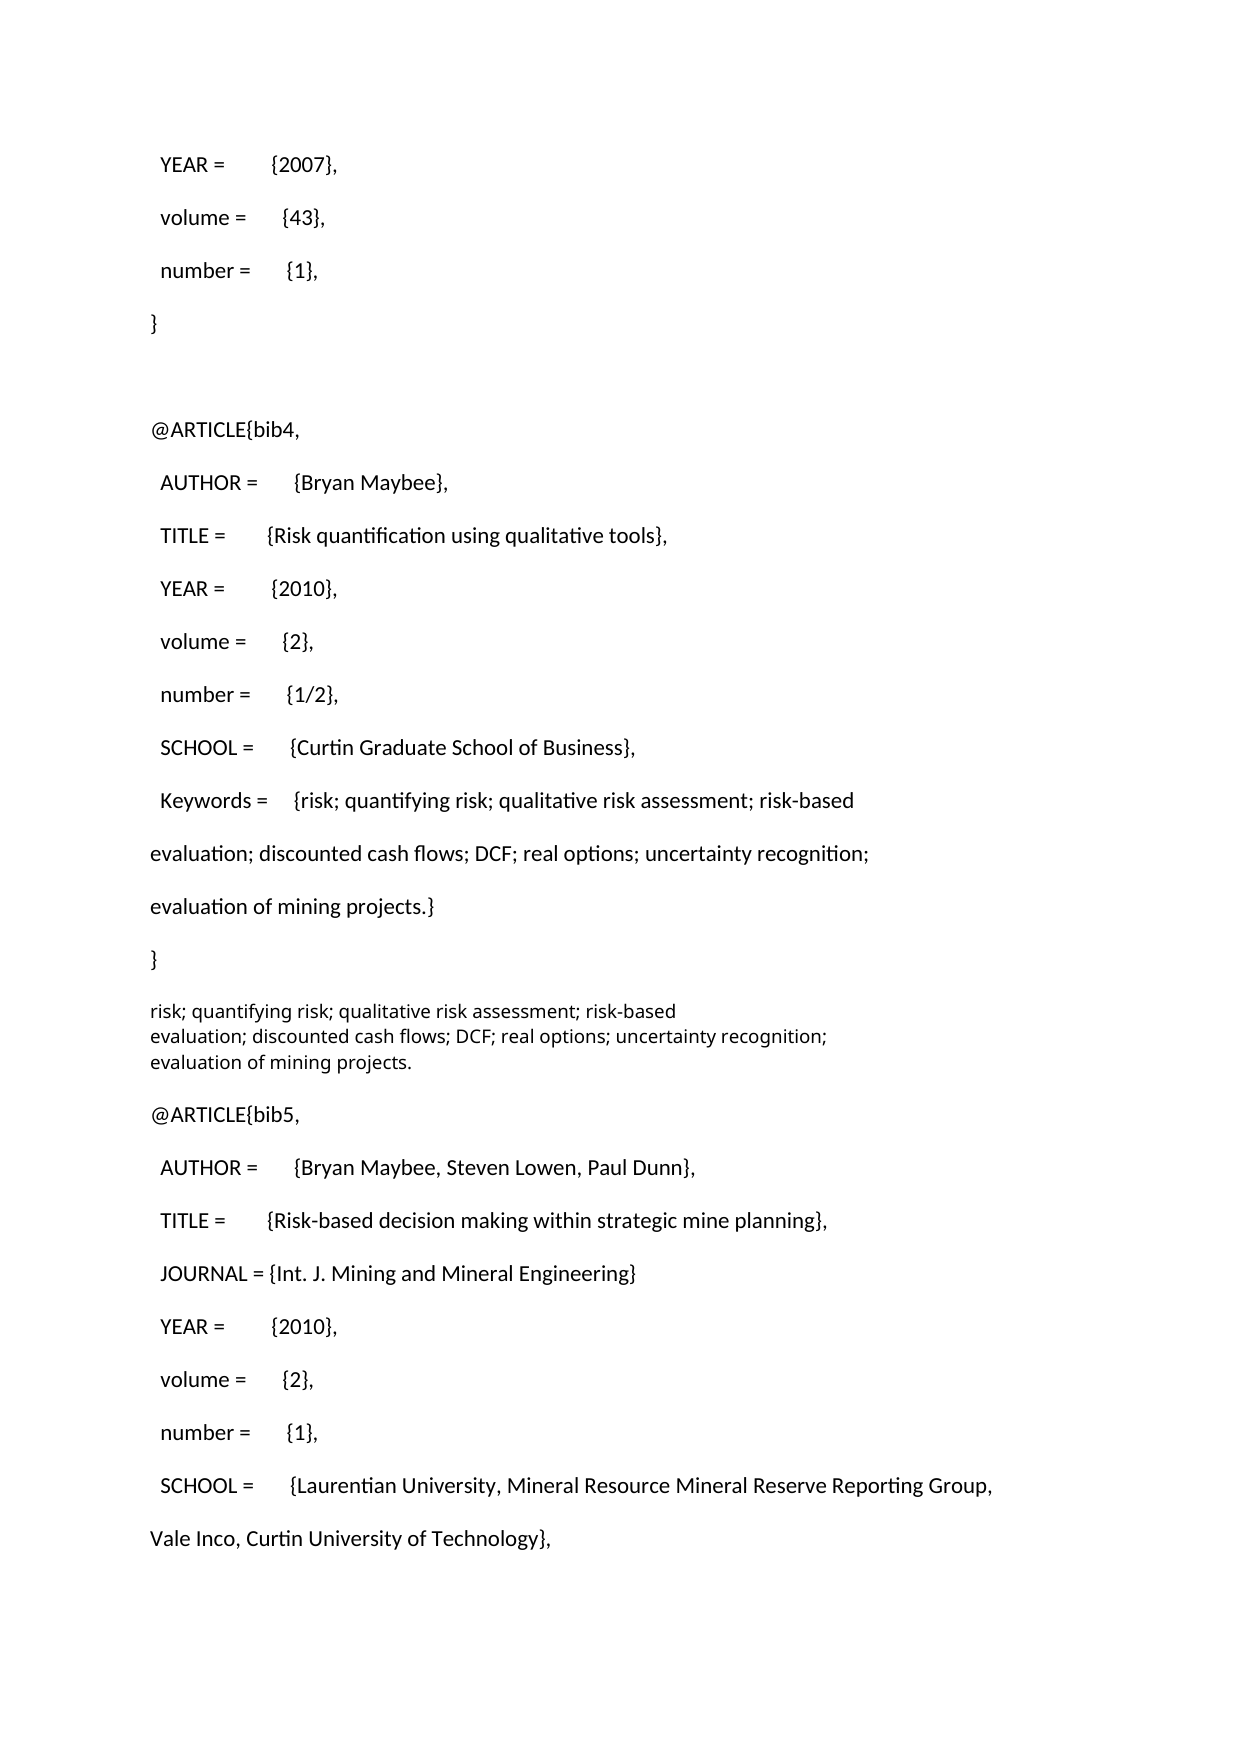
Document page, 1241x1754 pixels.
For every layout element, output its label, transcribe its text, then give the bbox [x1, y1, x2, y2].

text SCHOOL = {Curtin Graduate School of Business}, [150, 733, 1090, 761]
text YEAR = {2010}, [150, 1312, 1090, 1340]
text YEAR = {2007}, [150, 150, 1090, 178]
text evaluation; discounted cash flows; DCF; real options; uncertainty recognition; [150, 839, 1090, 867]
text Keywords = {risk; quantifying risk; qualitative risk assessment; risk-based [150, 786, 1090, 814]
text volume = {2}, [150, 1365, 1090, 1393]
text evaluation of mining projects. [150, 1049, 1090, 1075]
text @ARTICLE{bib4, [150, 415, 1090, 443]
text number = {1/2}, [150, 680, 1090, 708]
text TITLE = {Risk-based decision making within strategic mine planning}, [150, 1206, 1090, 1234]
text number = {1}, [150, 256, 1090, 284]
text AUTHOR = {Bryan Maybee}, [150, 468, 1090, 496]
text evaluation of mining projects.} [150, 892, 1090, 920]
text JOURNAL = {Int. J. Mining and Mineral Engineering} [150, 1259, 1090, 1287]
text Vale Inco, Curtin University of Technology}, [150, 1524, 1090, 1552]
text AUTHOR = {Bryan Maybee, Steven Lowen, Paul Dunn}, [150, 1153, 1090, 1181]
text YEAR = {2010}, [150, 574, 1090, 602]
text risk; quantifying risk; qualitative risk assessment; risk-based [150, 998, 1090, 1024]
text } [150, 309, 1090, 337]
text number = {1}, [150, 1418, 1090, 1446]
text } [150, 945, 1090, 973]
text TITLE = {Risk quantification using qualitative tools}, [150, 521, 1090, 549]
text evaluation; discounted cash flows; DCF; real options; uncertainty recognition; [150, 1024, 1090, 1049]
text @ARTICLE{bib5, [150, 1100, 1090, 1128]
text volume = {43}, [150, 203, 1090, 231]
text volume = {2}, [150, 627, 1090, 655]
text SCHOOL = {Laurentian University, Mineral Resource Mineral Reserve Reporting Group, [150, 1471, 1090, 1499]
